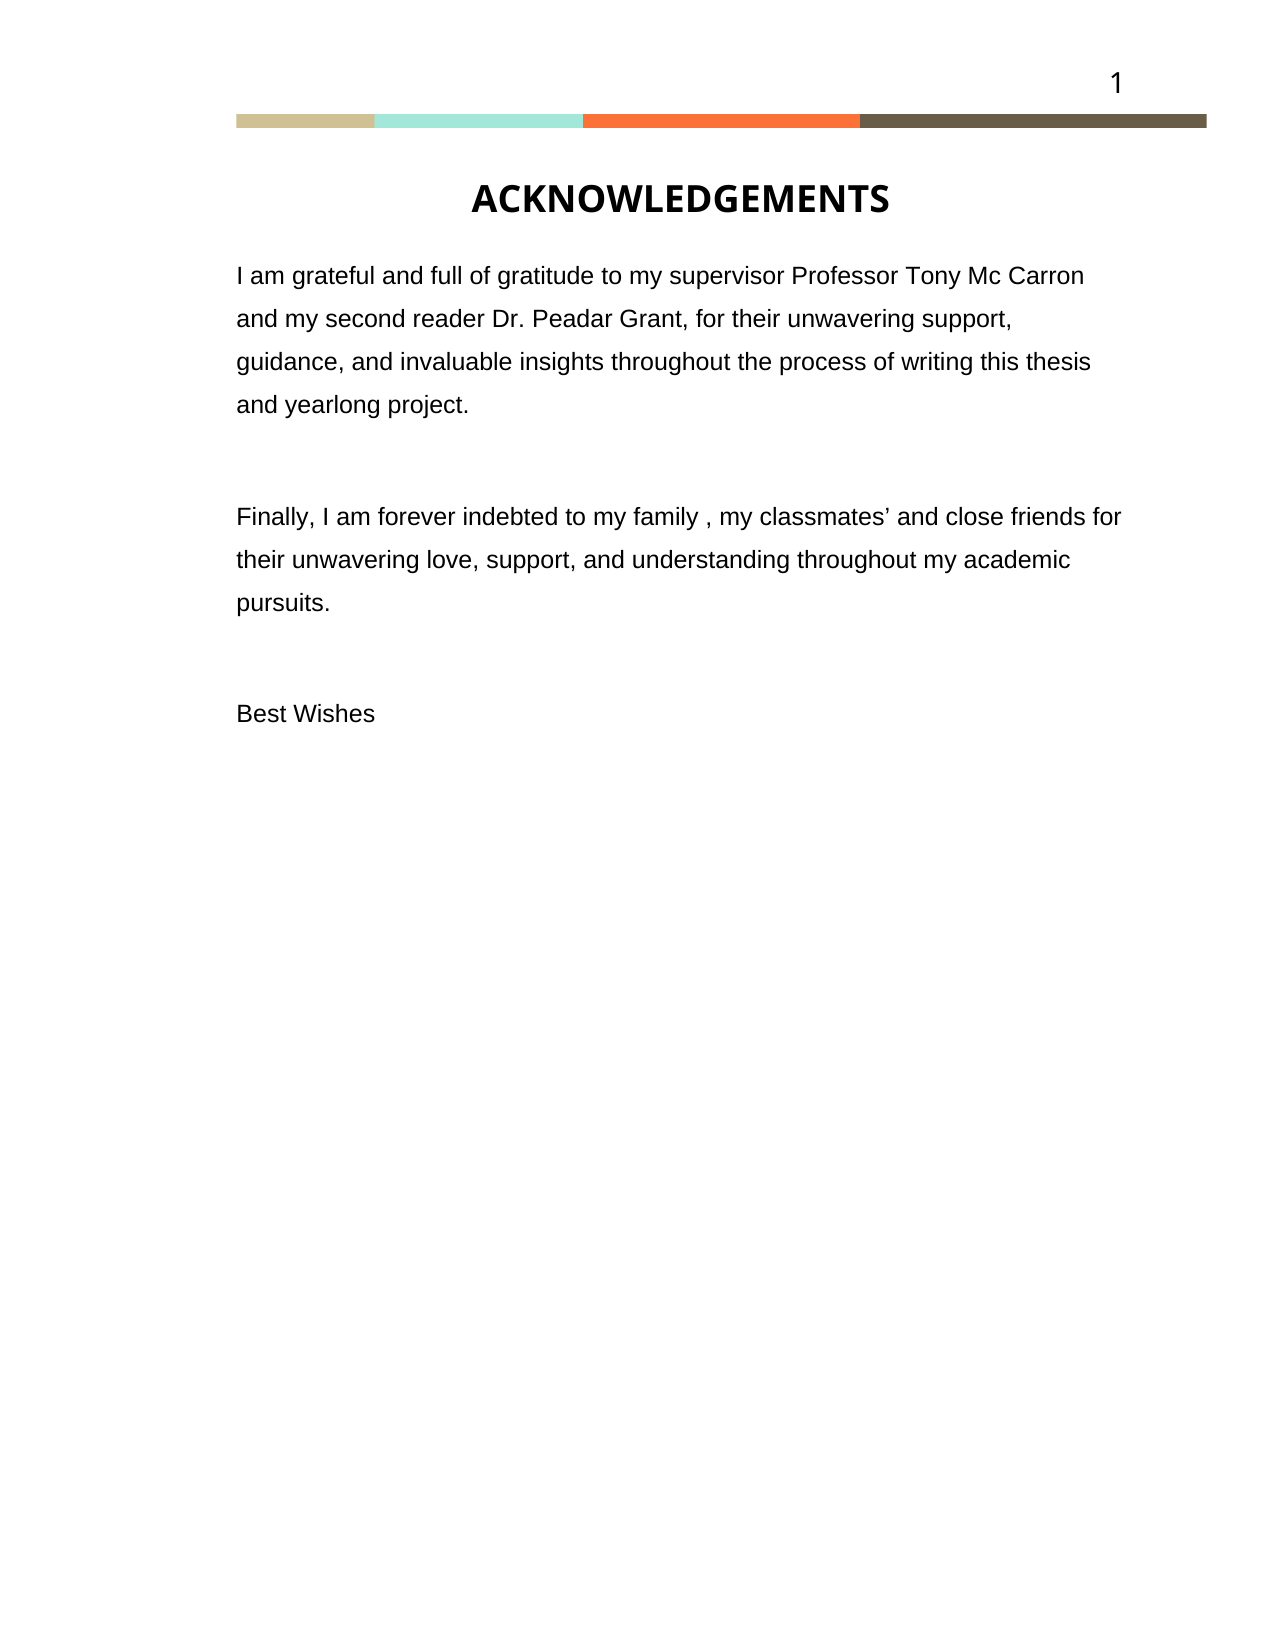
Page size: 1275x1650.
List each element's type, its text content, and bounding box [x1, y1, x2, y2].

picture [236, 114, 1207, 128]
text Best Wishes [236, 699, 1125, 728]
text Finally, I am forever indebted to my family , my classmates’ and close friends for their unwavering love, support, and understanding throughout my academic pursuits. [236, 502, 1125, 617]
text ACKNOWLEDGEMENTS [236, 172, 1125, 223]
text I am grateful and full of gratitude to my supervisor Professor Tony Mc Carron and my second reader Dr. Peadar Grant, for their unwavering support, guidance, and invaluable insights throughout the process of writing this thesis and yearlong project. [236, 261, 1125, 419]
